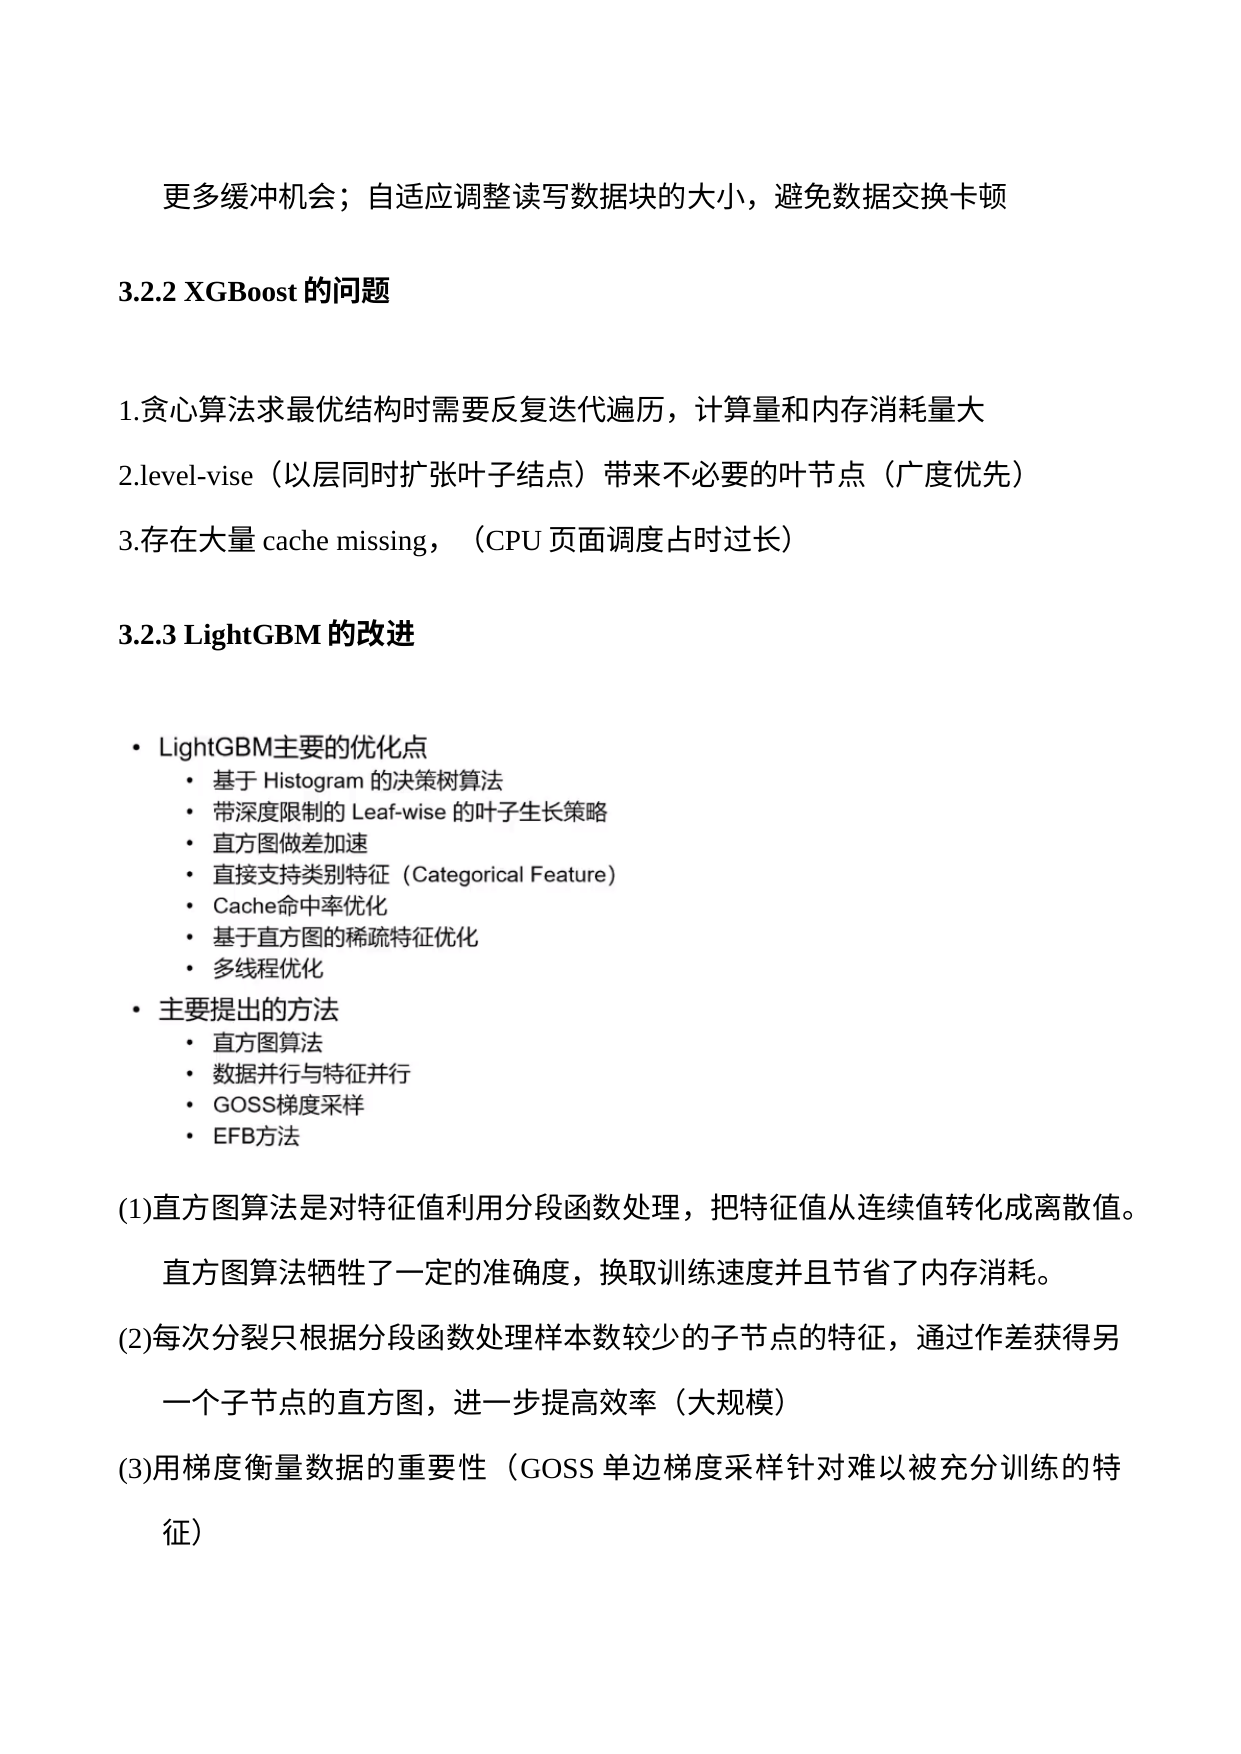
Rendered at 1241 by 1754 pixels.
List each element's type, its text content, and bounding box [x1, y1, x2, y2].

subtitle 3.2.2 XGBoost的问题 [118, 256, 1122, 321]
text 2.level-vise（以层同时扩张叶子结点）带来不必要的叶节点（广度优先） [118, 440, 1122, 505]
text 3.存在大量cache missing，（CPU页面调度占时过长） [118, 505, 1122, 570]
list 直方图算法是对特征值利用分段函数处理，把特征值从连续值转化成离散值。直方图算法牺牲了一定的准确度，换取训练速度并且节省了内存消耗。 [118, 1173, 1122, 1303]
list 每次分裂只根据分段函数处理样本数较少的子节点的特征，通过作差获得另一个子节点的直方图，进一步提高效率（大规模） [118, 1303, 1122, 1433]
subtitle 3.2.3 LightGBM的改进 [118, 599, 1122, 664]
picture [118, 723, 644, 1168]
list 用梯度衡量数据的重要性（GOSS单边梯度采样针对难以被充分训练的特征） [118, 1433, 1122, 1563]
text 1.贪心算法求最优结构时需要反复迭代遍历，计算量和内存消耗量大 [118, 375, 1122, 440]
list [118, 162, 1122, 227]
